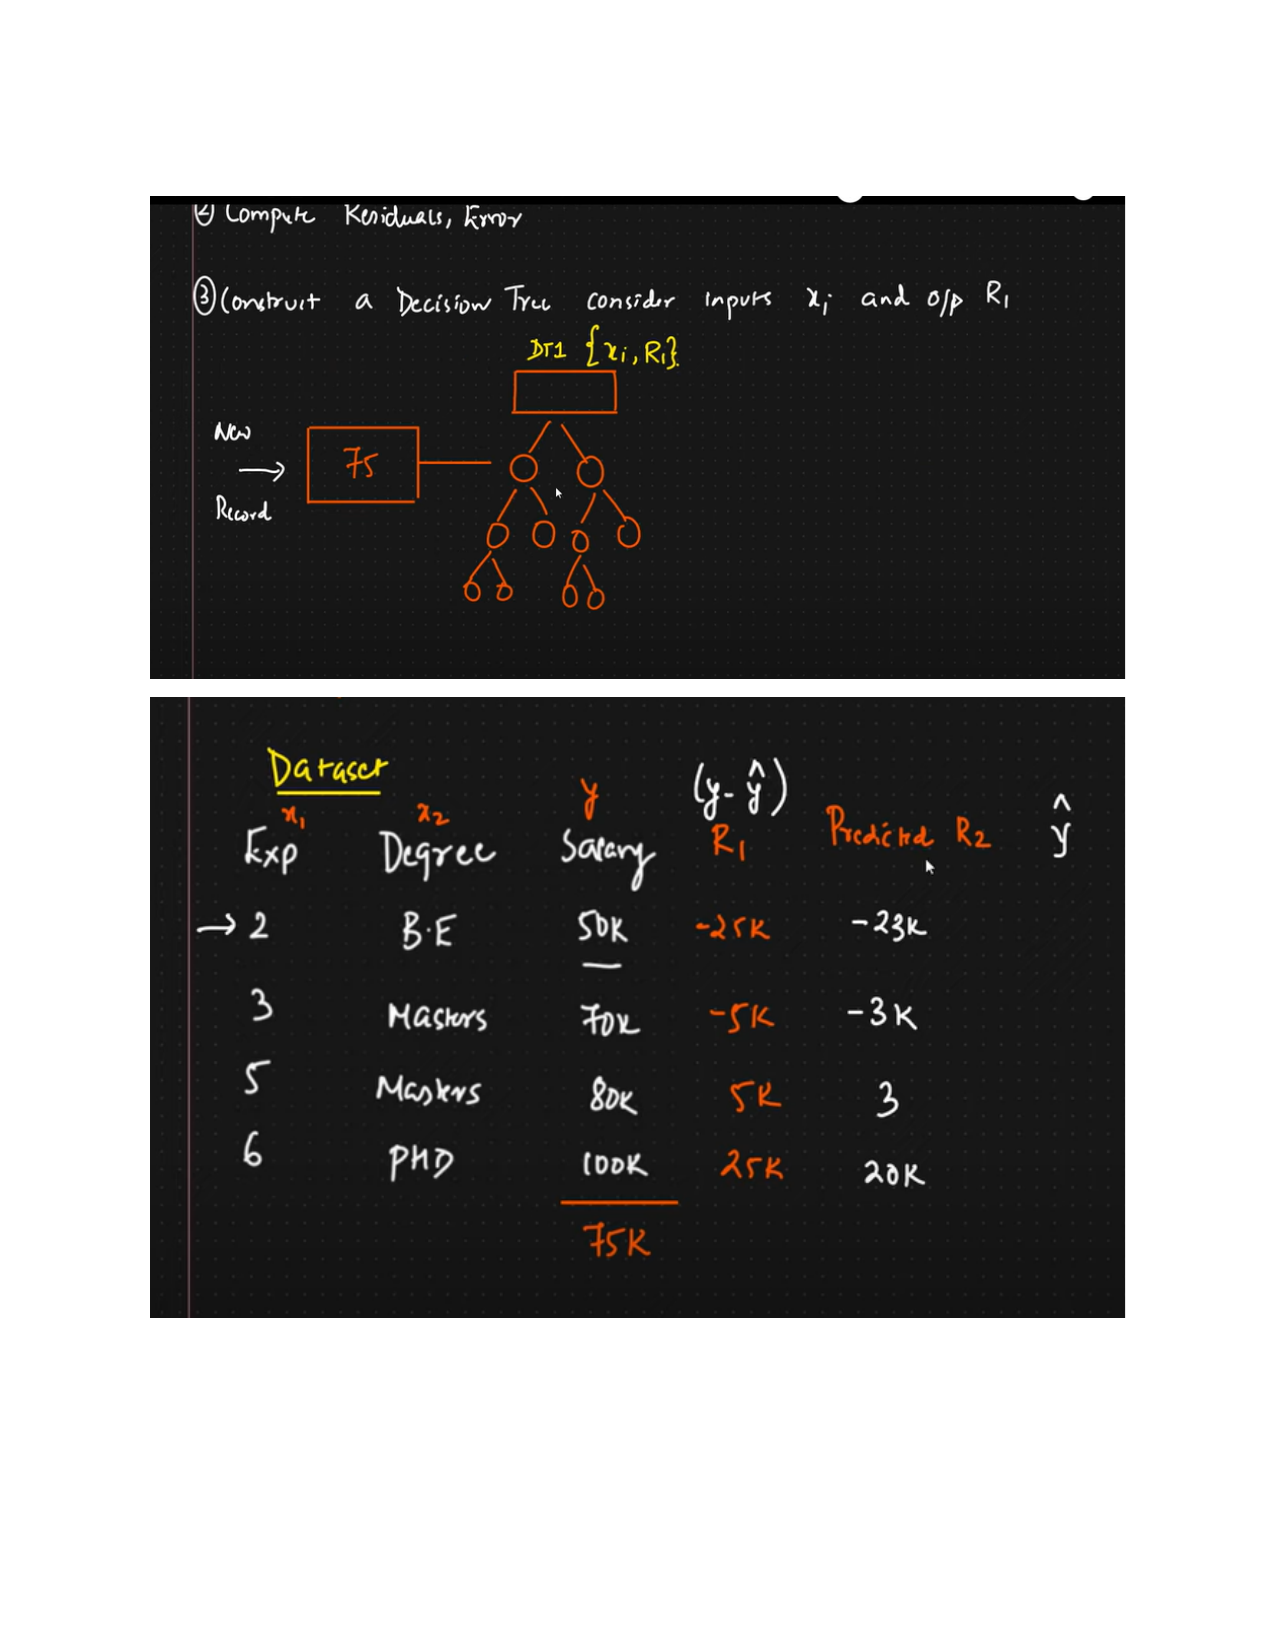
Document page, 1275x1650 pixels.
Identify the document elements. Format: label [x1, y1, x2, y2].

picture [150, 196, 1125, 679]
picture [150, 697, 1125, 1318]
